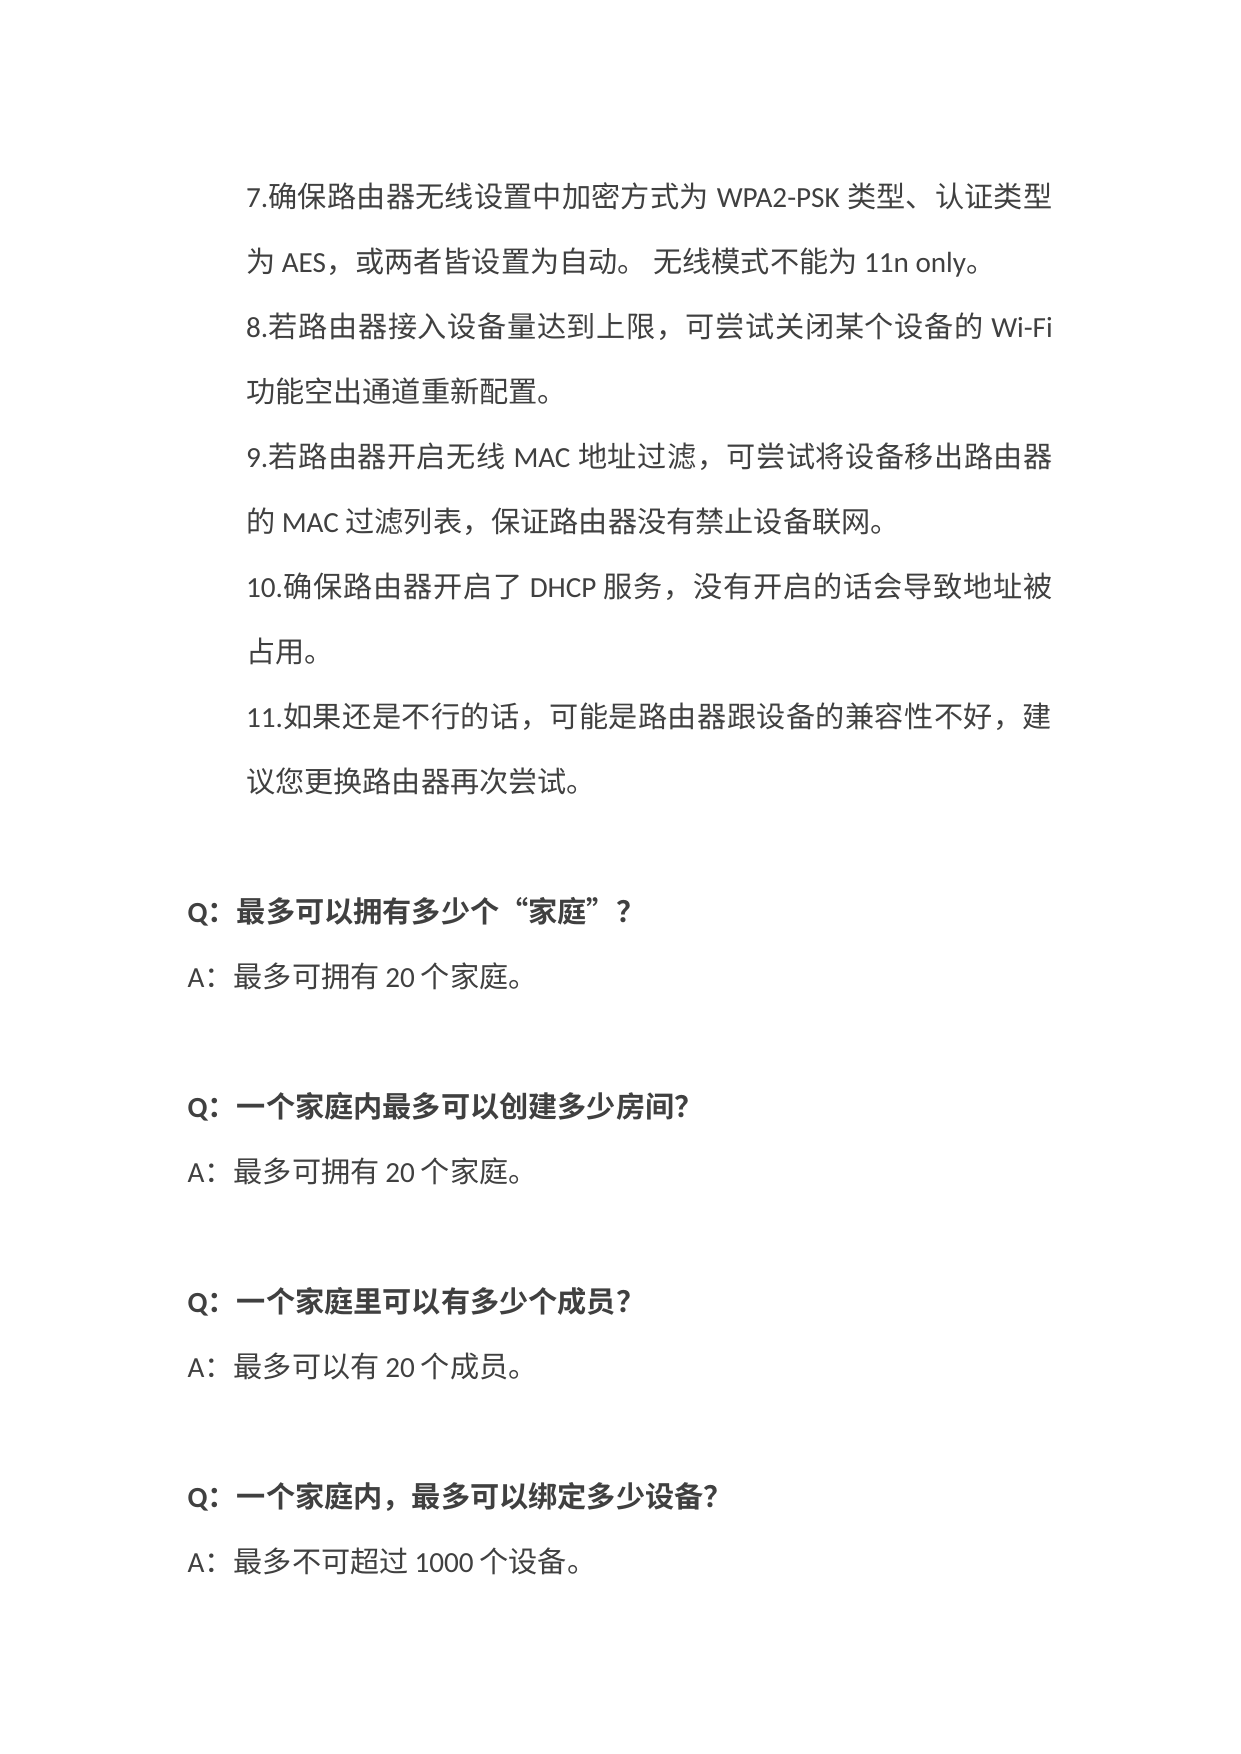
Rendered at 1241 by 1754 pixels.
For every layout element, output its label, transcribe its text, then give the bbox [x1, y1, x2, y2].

list Q：最多可以拥有多少个“家庭”？ [187, 877, 1053, 942]
list A：最多可以有20个成员。 [187, 1332, 1053, 1397]
list 11.如果还是不行的话，可能是路由器跟设备的兼容性不好，建议您更换路由器再次尝试。 [246, 682, 1053, 812]
list A：最多可拥有20个家庭。 [187, 942, 1053, 1007]
list 7.确保路由器无线设置中加密方式为 WPA2-PSK 类型、认证类型为 AES，或两者皆设置为自动。 无线模式不能为 11n only。 [246, 162, 1053, 292]
list Q：一个家庭内，最多可以绑定多少设备？ [187, 1462, 1053, 1527]
list 9.若路由器开启无线 MAC 地址过滤，可尝试将设备移出路由器的 MAC 过滤列表，保证路由器没有禁止设备联网。 [246, 422, 1053, 552]
list Q：一个家庭里可以有多少个成员？ [187, 1267, 1053, 1332]
list 8.若路由器接入设备量达到上限，可尝试关闭某个设备的 Wi-Fi 功能空出通道重新配置。 [246, 292, 1053, 422]
list A：最多可拥有20个家庭。 [187, 1137, 1053, 1202]
list 10.确保路由器开启了DHCP服务，没有开启的话会导致地址被占用。 [246, 552, 1053, 682]
list A：最多不可超过1000个设备。 [187, 1527, 1053, 1592]
list Q：一个家庭内最多可以创建多少房间？ [187, 1072, 1053, 1137]
